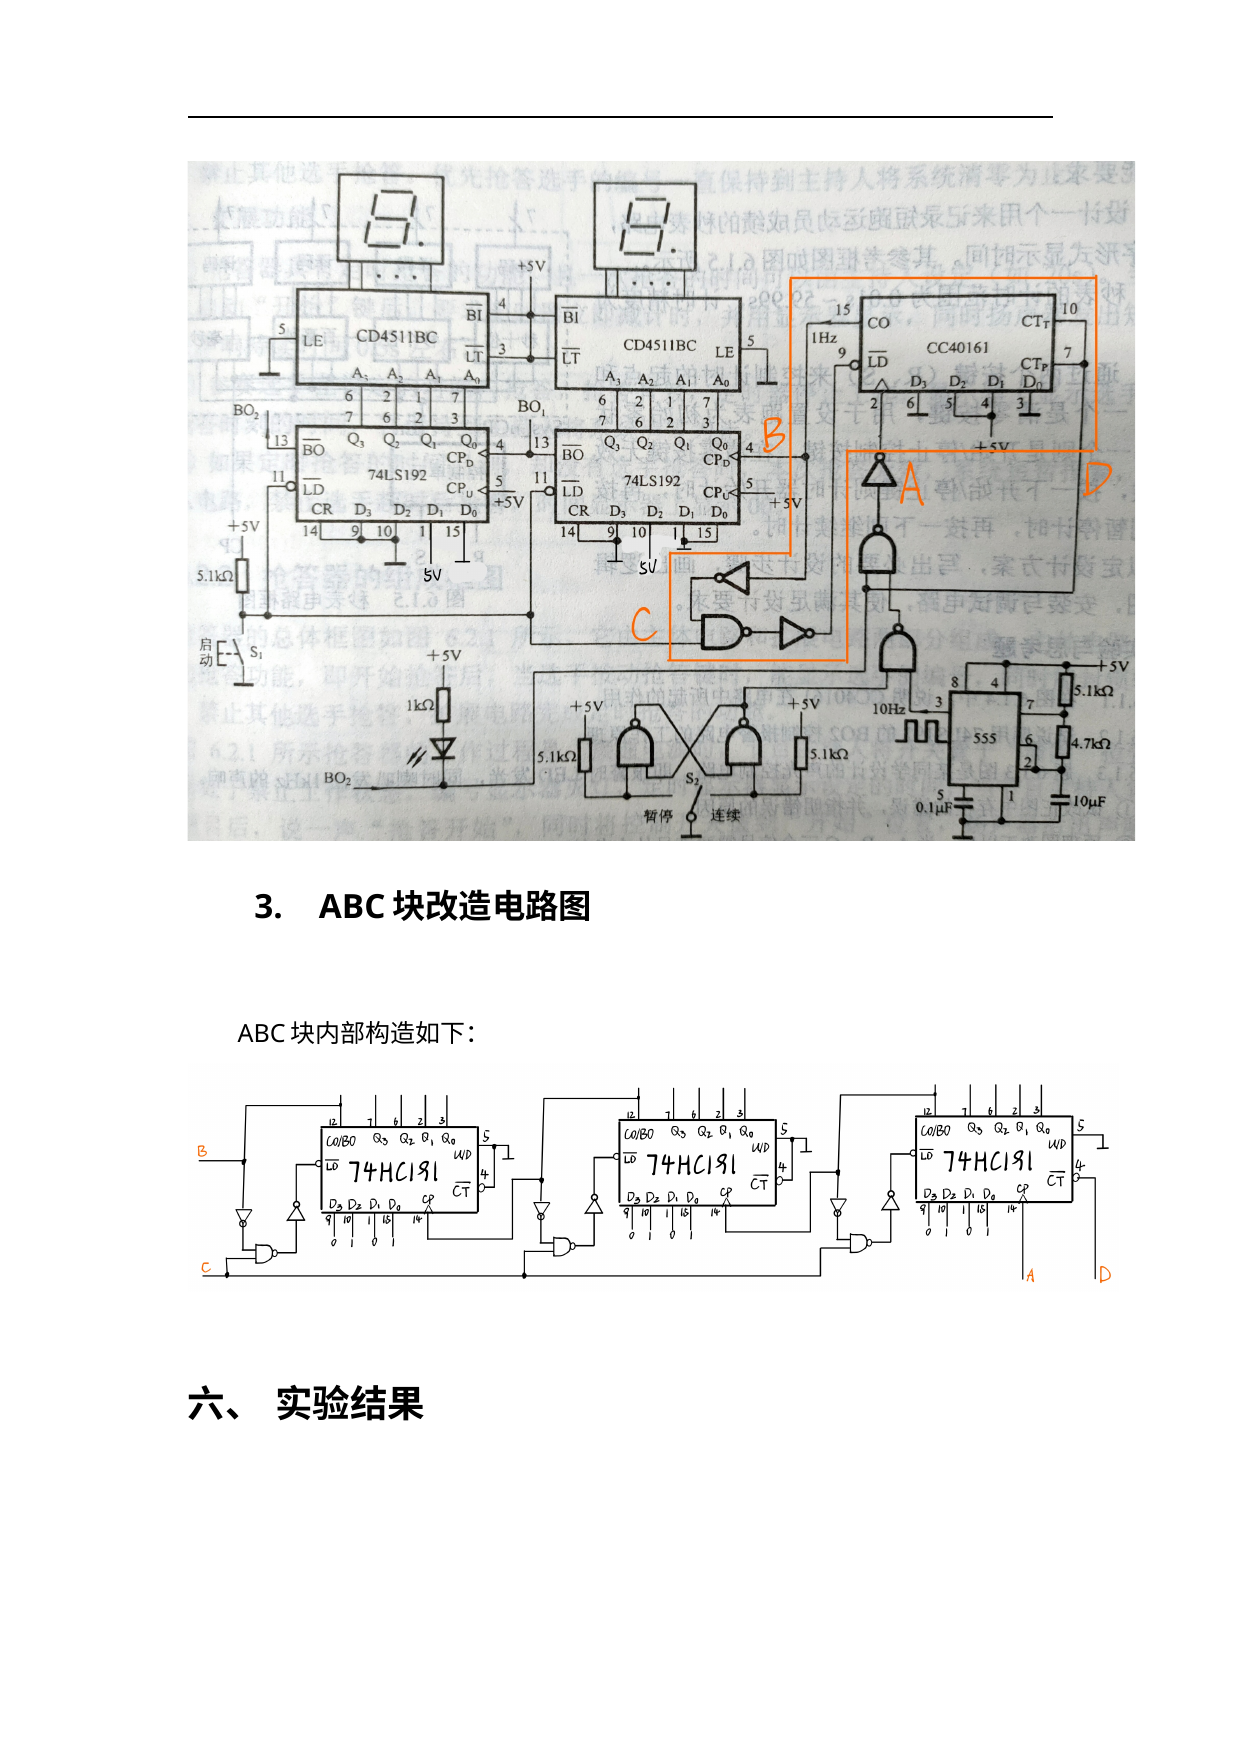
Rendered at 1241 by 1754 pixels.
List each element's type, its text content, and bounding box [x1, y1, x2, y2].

picture [187, 161, 1135, 841]
subtitle ABC块改造电路图 [187, 872, 1053, 937]
picture [187, 1063, 1119, 1292]
text ABC块内部构造如下： [187, 999, 1053, 1063]
subtitle 实验结果 [187, 1369, 1053, 1434]
